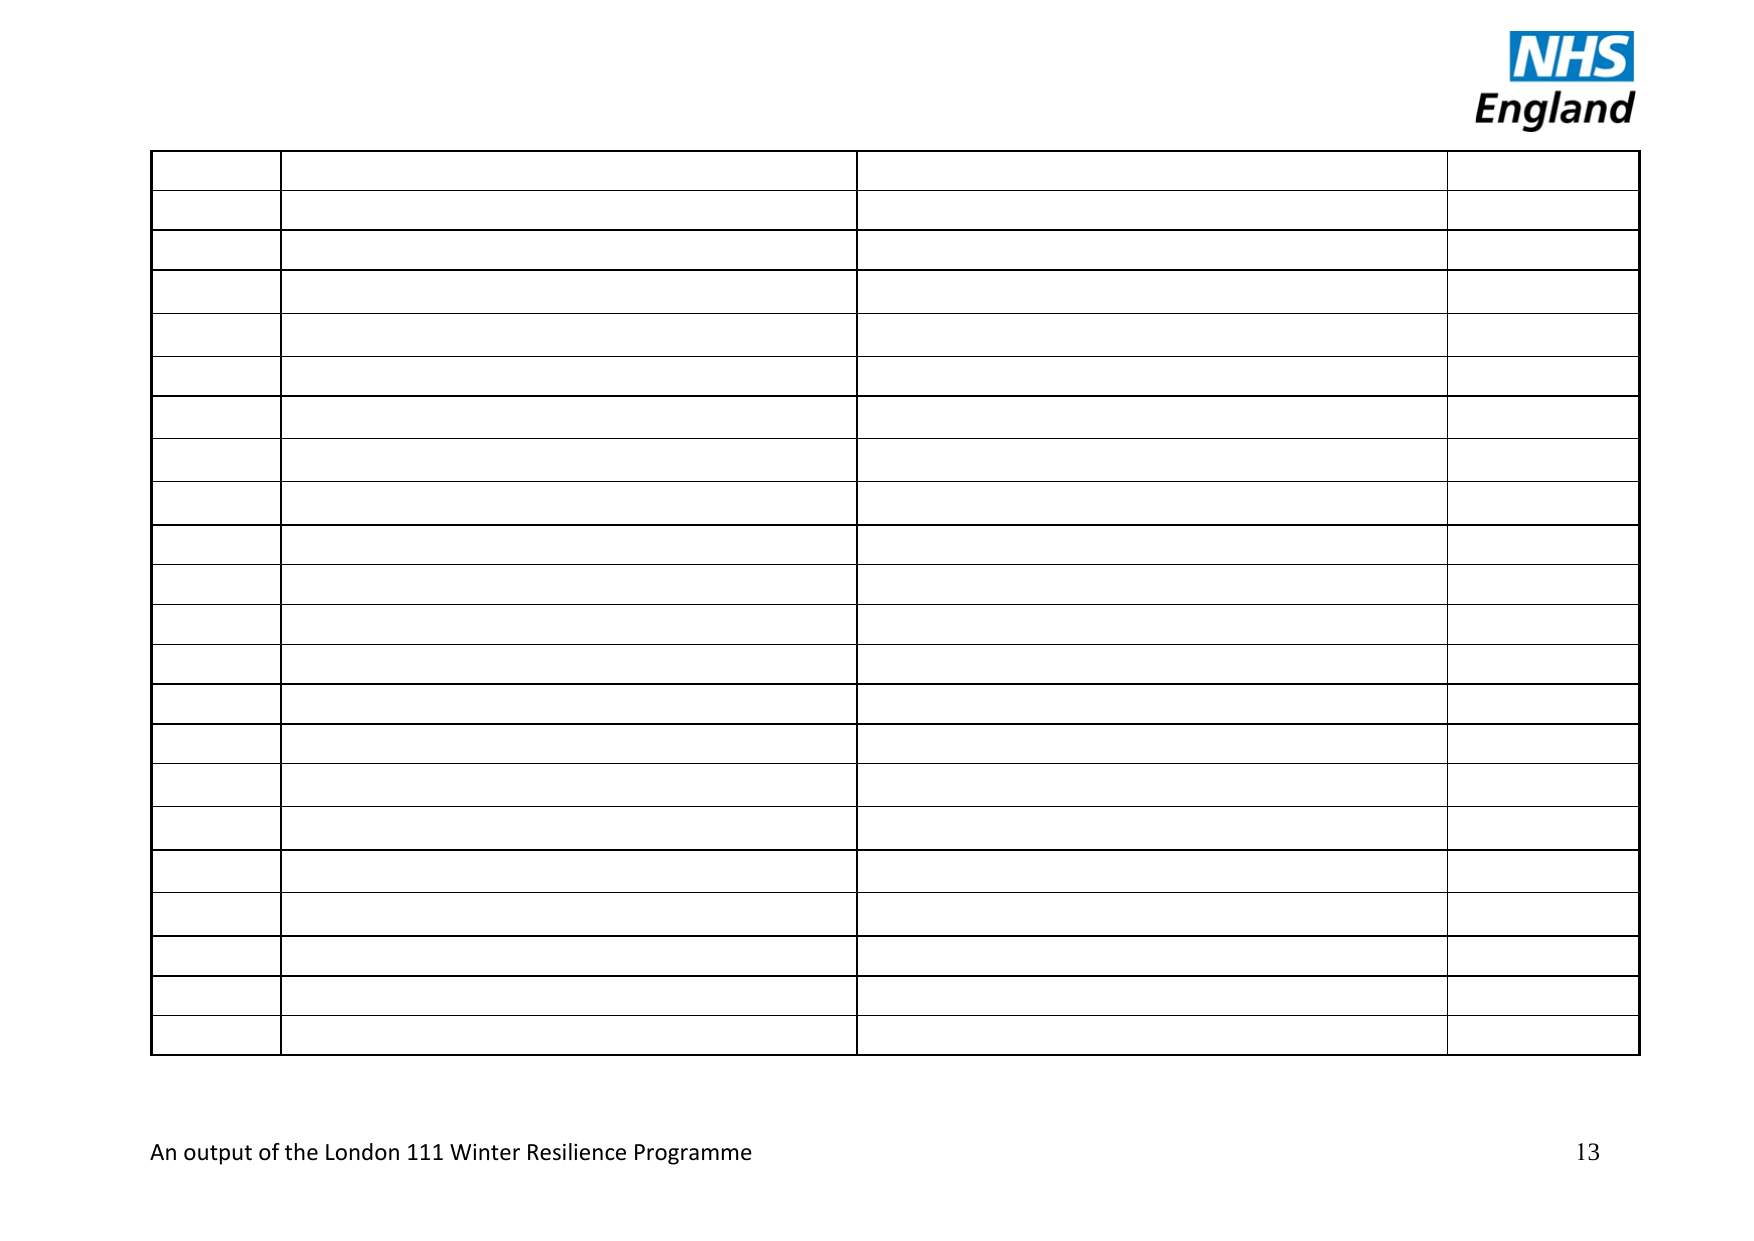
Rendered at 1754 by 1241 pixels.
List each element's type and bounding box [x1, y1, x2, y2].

table_cell [153, 851, 280, 892]
table_cell [153, 807, 280, 849]
table_cell [1448, 271, 1638, 312]
table_cell [282, 725, 856, 762]
table_cell [1448, 526, 1638, 564]
table_cell [153, 725, 280, 762]
table_cell [1448, 937, 1638, 975]
table_cell [282, 685, 856, 723]
table_cell [1448, 565, 1638, 604]
table_cell [153, 191, 280, 229]
table_cell [1448, 191, 1638, 229]
table_cell [858, 851, 1447, 892]
table_cell [282, 191, 856, 229]
table_cell [858, 439, 1447, 481]
table_cell [1448, 893, 1638, 935]
table_cell [153, 152, 280, 190]
table_cell [1448, 685, 1638, 723]
table_cell [1448, 1016, 1638, 1054]
table_cell [858, 271, 1447, 312]
table_cell [153, 231, 280, 269]
table_cell [282, 764, 856, 806]
table_cell [282, 439, 856, 481]
table_cell [153, 565, 280, 604]
table_cell [858, 565, 1447, 604]
table_cell [858, 231, 1447, 269]
table_cell [858, 605, 1447, 643]
table_cell [282, 807, 856, 849]
table_cell [153, 482, 280, 524]
table_cell [153, 937, 280, 975]
table_cell [858, 685, 1447, 723]
table_cell [858, 977, 1447, 1015]
table_cell [282, 357, 856, 395]
table_cell [1448, 645, 1638, 683]
table_cell [153, 685, 280, 723]
table_cell [1448, 807, 1638, 849]
table_cell [1448, 605, 1638, 643]
table_cell [282, 977, 856, 1015]
table_cell [282, 1016, 856, 1054]
table_cell [858, 893, 1447, 935]
table_cell [153, 1016, 280, 1054]
table_cell [282, 397, 856, 438]
table_cell [153, 605, 280, 643]
table_cell [1448, 764, 1638, 806]
table_cell [1448, 314, 1638, 356]
table_cell [282, 645, 856, 683]
table_cell [282, 482, 856, 524]
table_cell [282, 314, 856, 356]
table_cell [282, 231, 856, 269]
table_cell [858, 397, 1447, 438]
table_cell [1448, 977, 1638, 1015]
table_cell [858, 764, 1447, 806]
table_cell [153, 271, 280, 312]
table_cell [282, 605, 856, 643]
table_cell [858, 191, 1447, 229]
table_cell [858, 937, 1447, 975]
picture [1475, 31, 1636, 132]
table_cell [1448, 851, 1638, 892]
table_cell [282, 893, 856, 935]
table_cell [282, 565, 856, 604]
table_cell [1448, 439, 1638, 481]
table_cell [153, 526, 280, 564]
table_cell [153, 893, 280, 935]
table_cell [1448, 152, 1638, 190]
table_cell [153, 397, 280, 438]
table_cell [282, 851, 856, 892]
table_cell [858, 1016, 1447, 1054]
table_cell [153, 357, 280, 395]
table_cell [858, 314, 1447, 356]
table_cell [1448, 482, 1638, 524]
table_cell [153, 977, 280, 1015]
table_cell [858, 357, 1447, 395]
table_cell [282, 271, 856, 312]
table_cell [858, 725, 1447, 762]
table_cell [858, 526, 1447, 564]
table_cell [282, 937, 856, 975]
table_cell [153, 764, 280, 806]
table_cell [1448, 725, 1638, 762]
table_cell [282, 152, 856, 190]
table_cell [1448, 357, 1638, 395]
table_cell [282, 526, 856, 564]
table_cell [1448, 231, 1638, 269]
table_cell [858, 807, 1447, 849]
table_cell [1448, 397, 1638, 438]
table_cell [153, 645, 280, 683]
table_cell [153, 314, 280, 356]
table_cell [153, 439, 280, 481]
table_cell [858, 482, 1447, 524]
table_cell [858, 152, 1447, 190]
table_cell [858, 645, 1447, 683]
